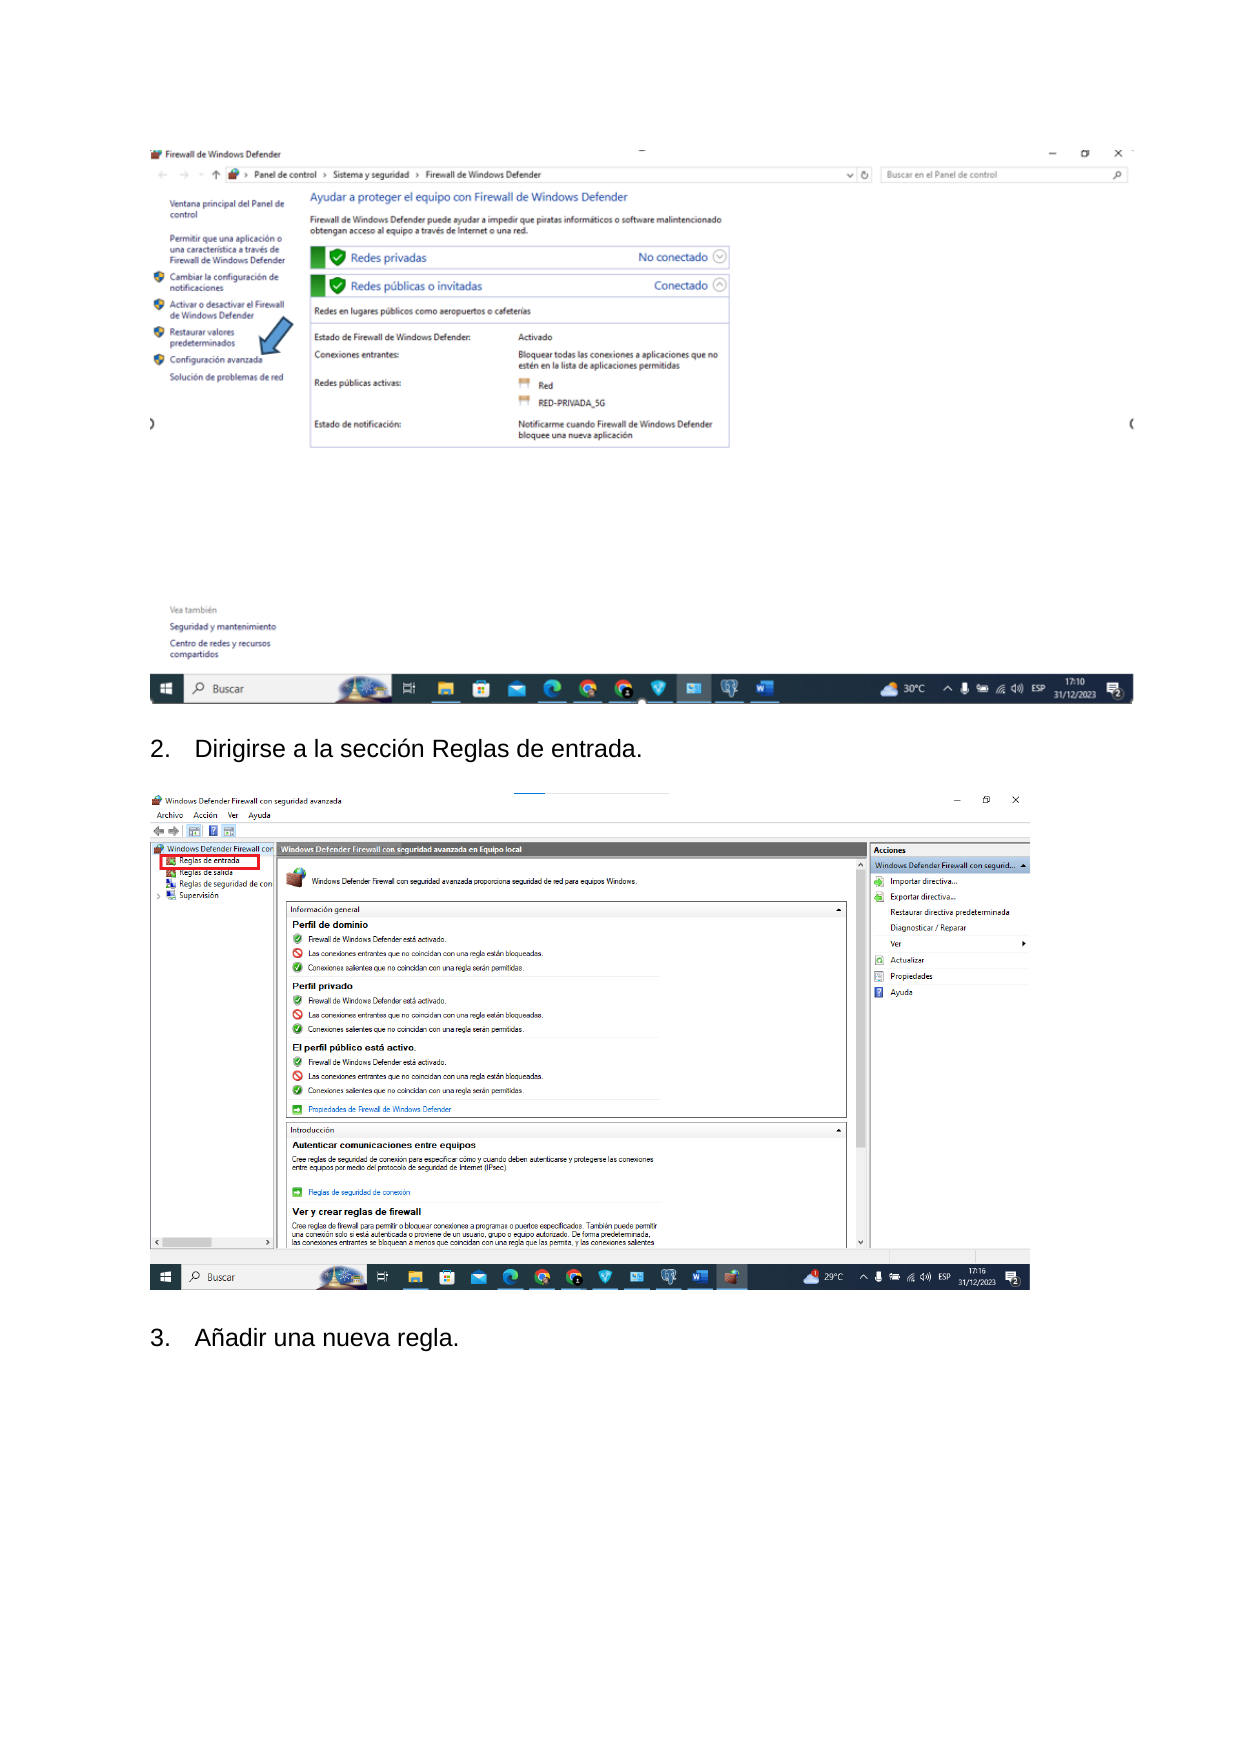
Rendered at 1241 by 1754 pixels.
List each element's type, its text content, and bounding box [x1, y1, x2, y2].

list Dirigirse a la sección Reglas de entrada. [150, 734, 1090, 763]
picture [150, 150, 1134, 704]
list Añadir una nueva regla. [150, 1323, 1090, 1352]
picture [150, 793, 1033, 1292]
